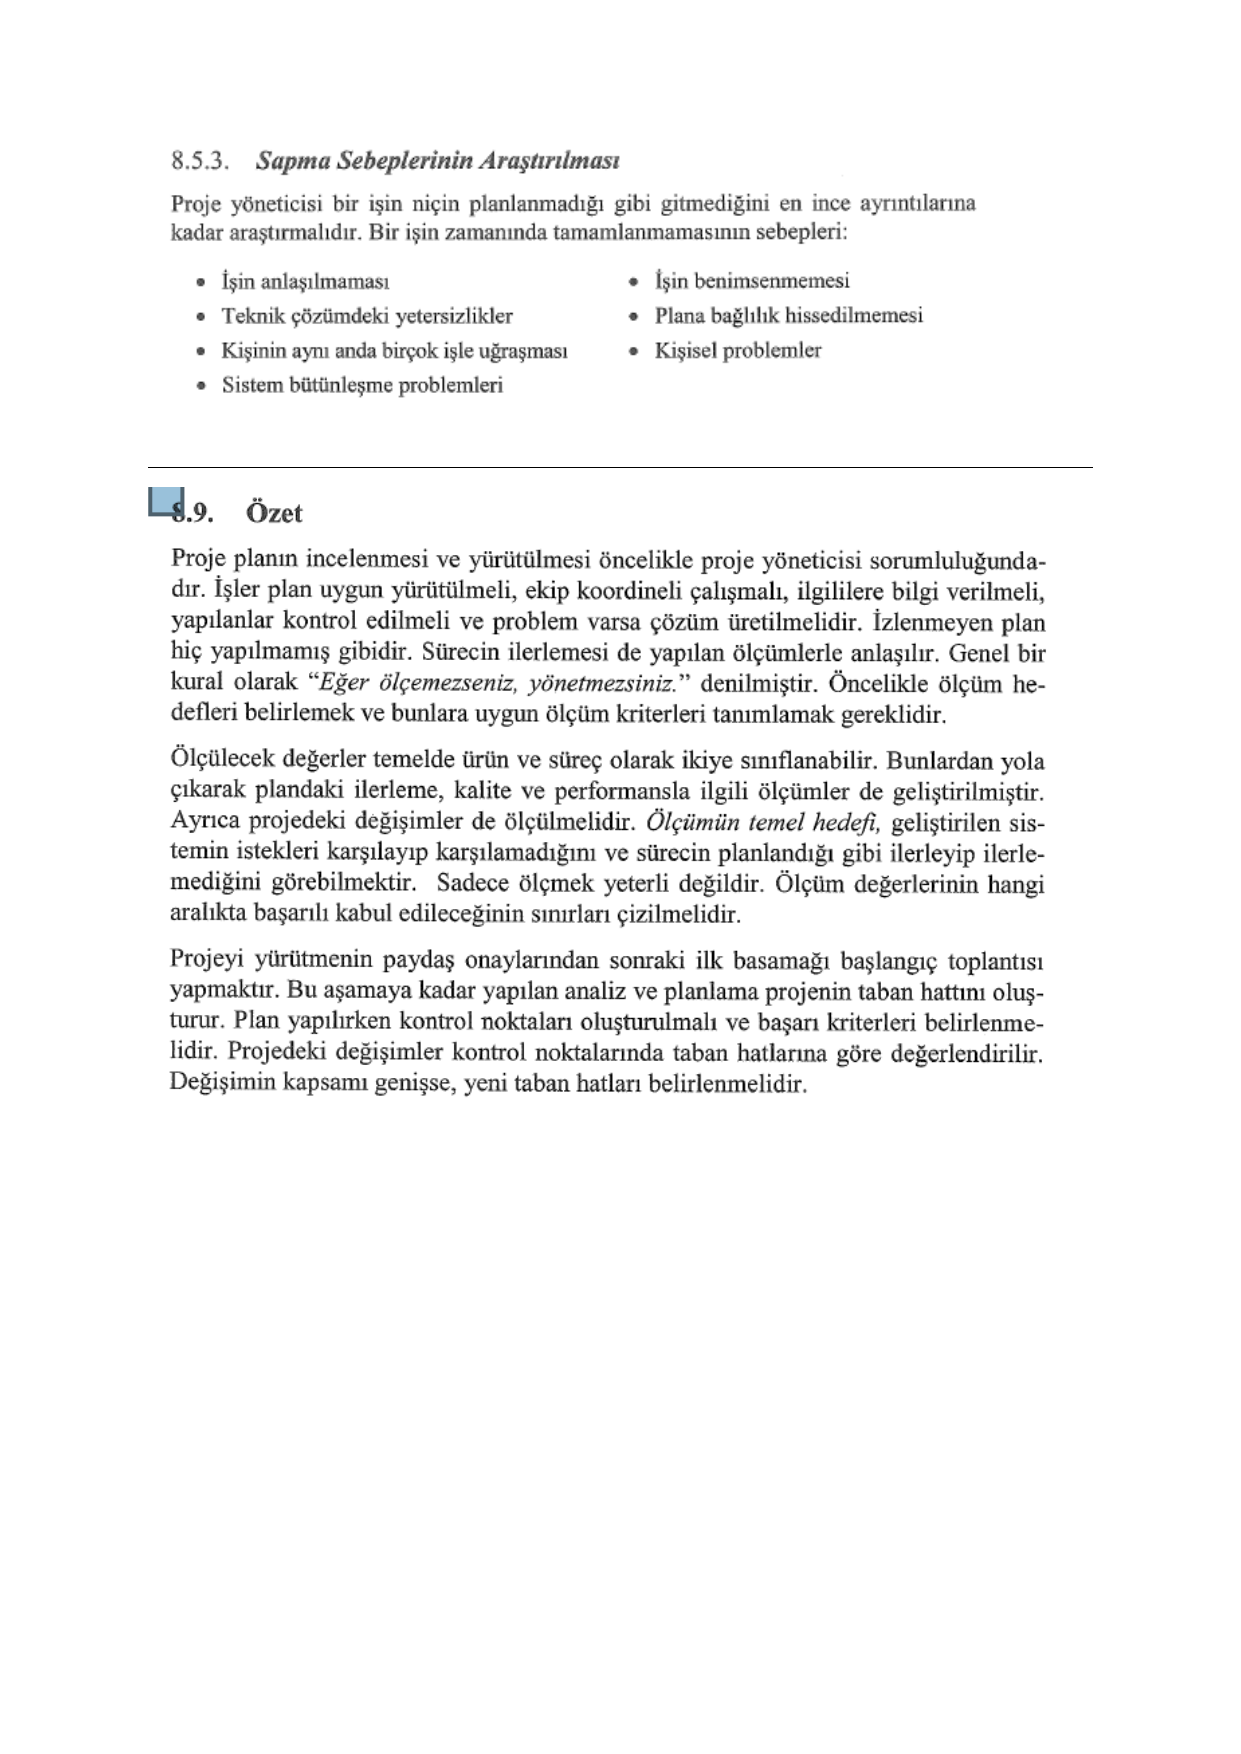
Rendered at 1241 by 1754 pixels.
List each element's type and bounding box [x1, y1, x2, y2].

picture [147, 487, 1093, 1132]
picture [147, 147, 1050, 418]
